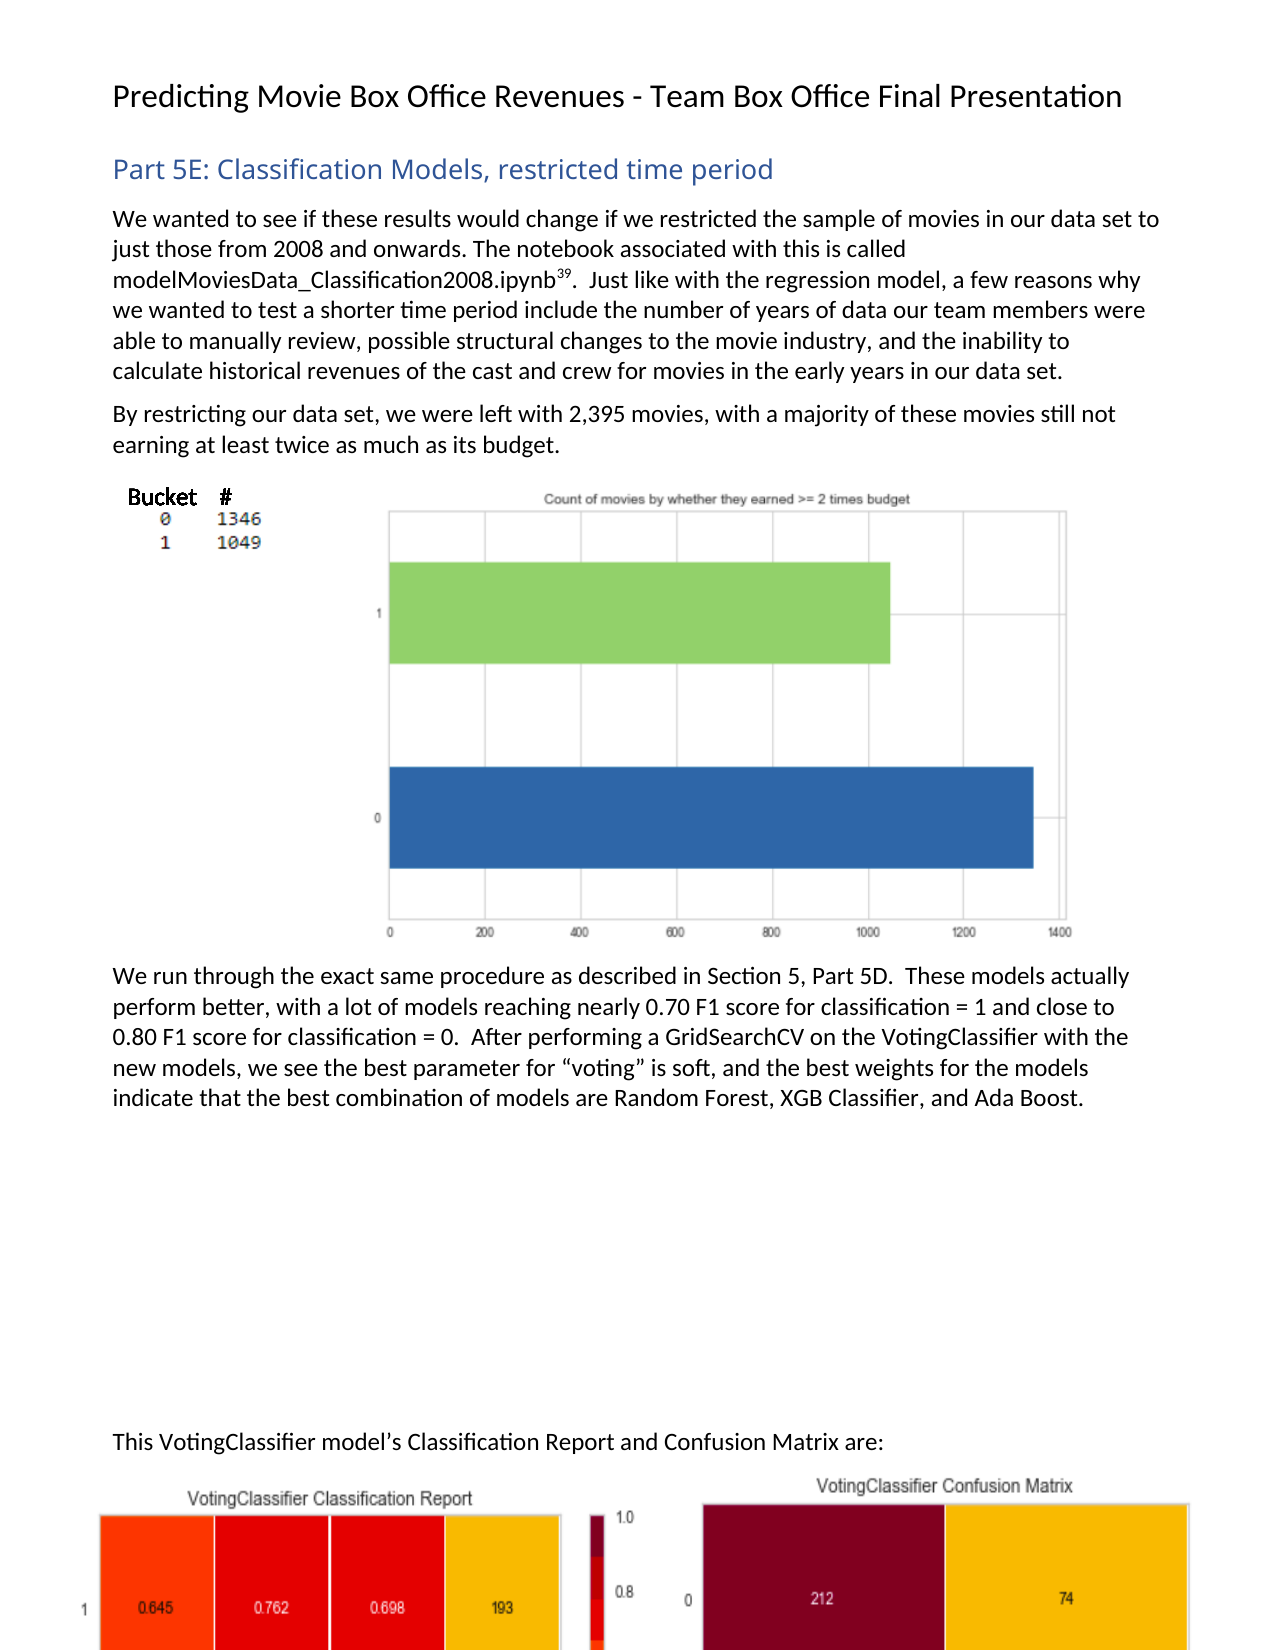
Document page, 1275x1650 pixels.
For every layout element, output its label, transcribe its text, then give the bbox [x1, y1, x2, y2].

text We wanted to see if these results would change if we restricted the sample of movies in our data set to just those from 2008 and onwards. The notebook associated with this is called modelMoviesData_Classification2008.ipynb. Just like with the regression model, a few reasons why we wanted to test a shorter time period include the number of years of data our team members were able to manually review, possible structural changes to the movie industry, and the inability to calculate historical revenues of the cast and crew for movies in the early years in our data set. [112, 203, 1162, 386]
picture [353, 478, 1124, 965]
subtitle Part 5E: Classification Models, restricted time period [112, 150, 1162, 187]
text We run through the exact same procedure as described in Section 5, Part 5D. These models actually perform better, with a lot of models reaching nearly 0.70 F1 score for classification = 1 and close to 0.80 F1 score for classification = 0. After performing a GridSearchCV on the VotingClassifier with the new models, we see the best parameter for “voting” is soft, and the best weights for the models indicate that the best combination of models are Random Forest, XGB Classifier, and Ada Boost. [112, 960, 1162, 1113]
text By restricting our data set, we were left with 2,395 movies, with a majority of these movies still not earning at least twice as much as its budget. [112, 398, 1162, 459]
picture [66, 1468, 1223, 1650]
picture [140, 500, 286, 557]
text This VotingClassifier model’s Classification Report and Confusion Matrix are: [112, 1426, 1162, 1457]
